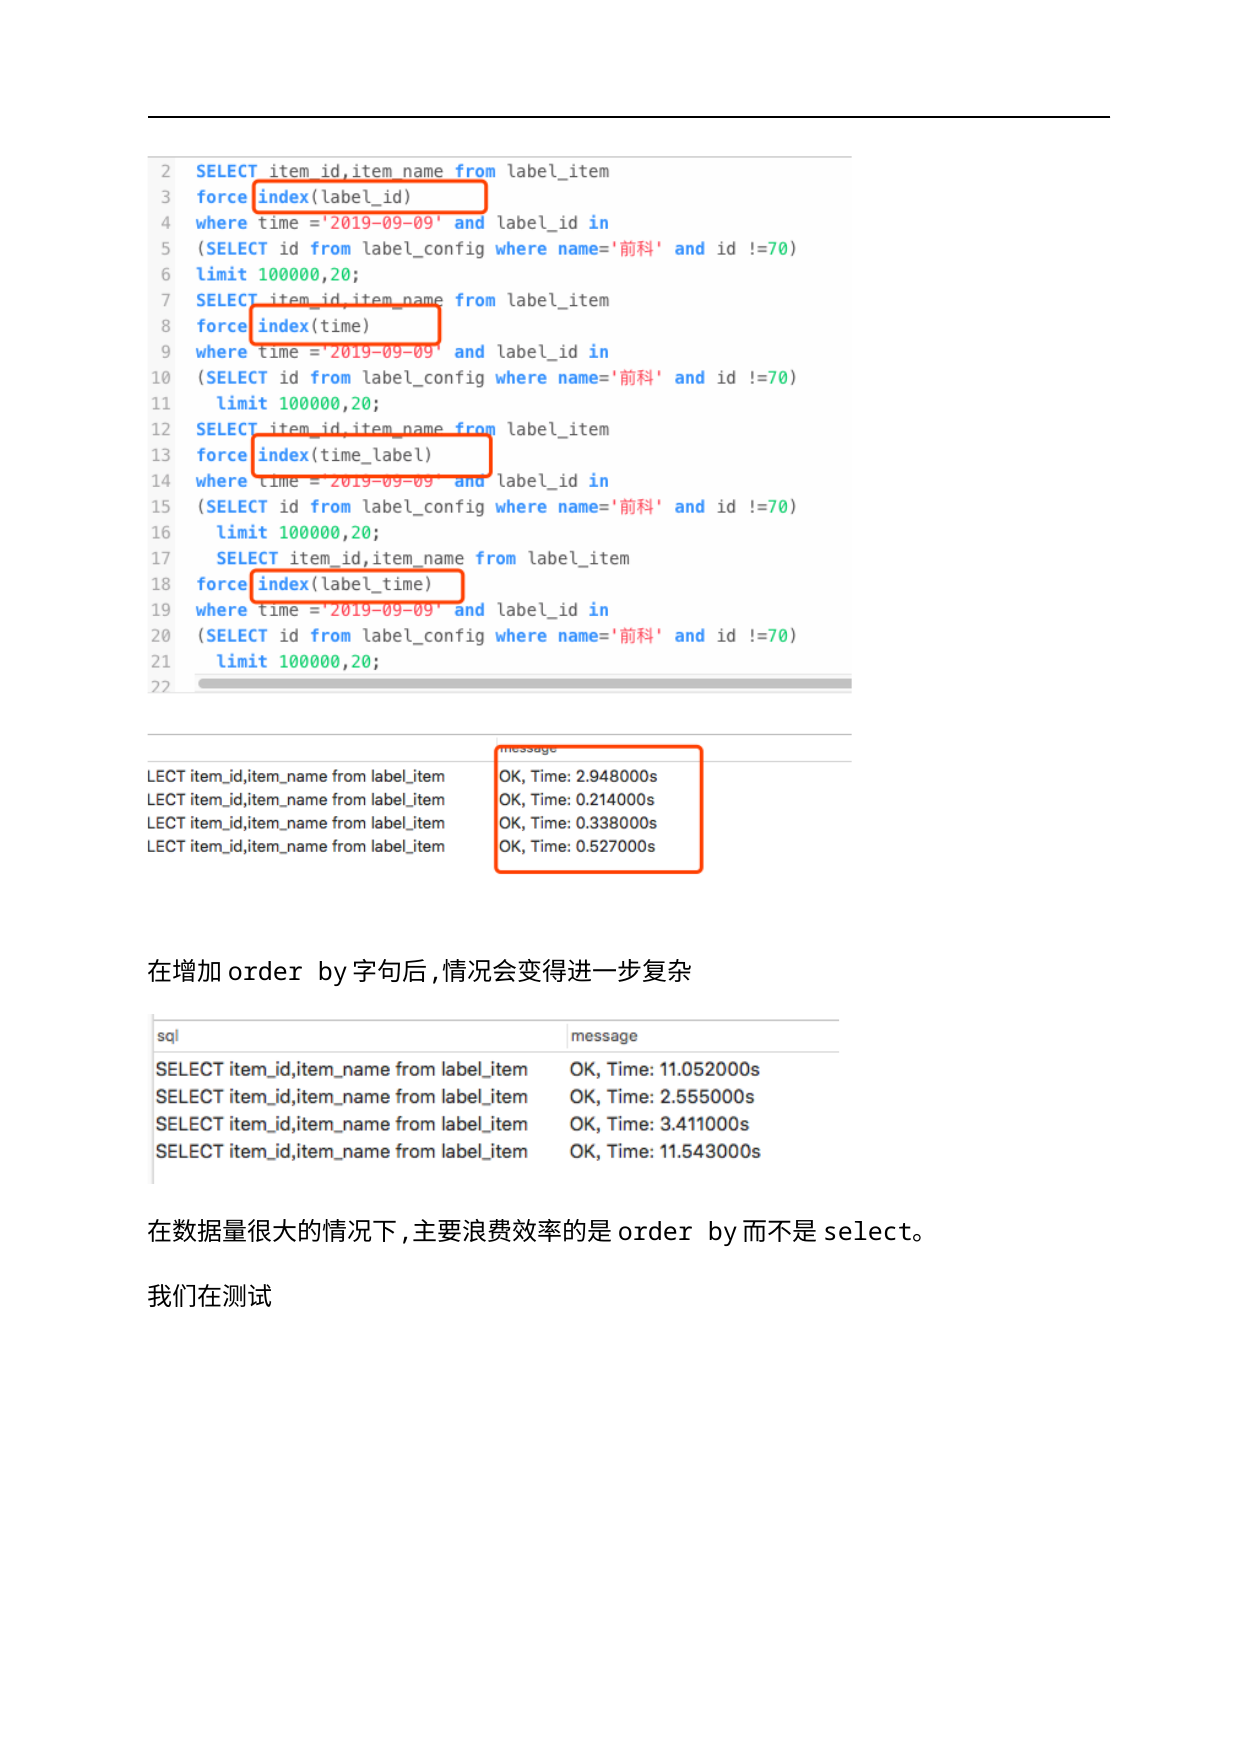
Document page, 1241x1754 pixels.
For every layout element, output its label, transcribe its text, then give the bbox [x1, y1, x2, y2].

text 在增加order by字句后,情况会变得进一步复杂 [148, 937, 1110, 1002]
picture [147, 1014, 840, 1184]
picture [147, 139, 852, 922]
text 我们在测试 [148, 1262, 1110, 1327]
text 在数据量很大的情况下,主要浪费效率的是order by而不是select。 [148, 1197, 1110, 1262]
